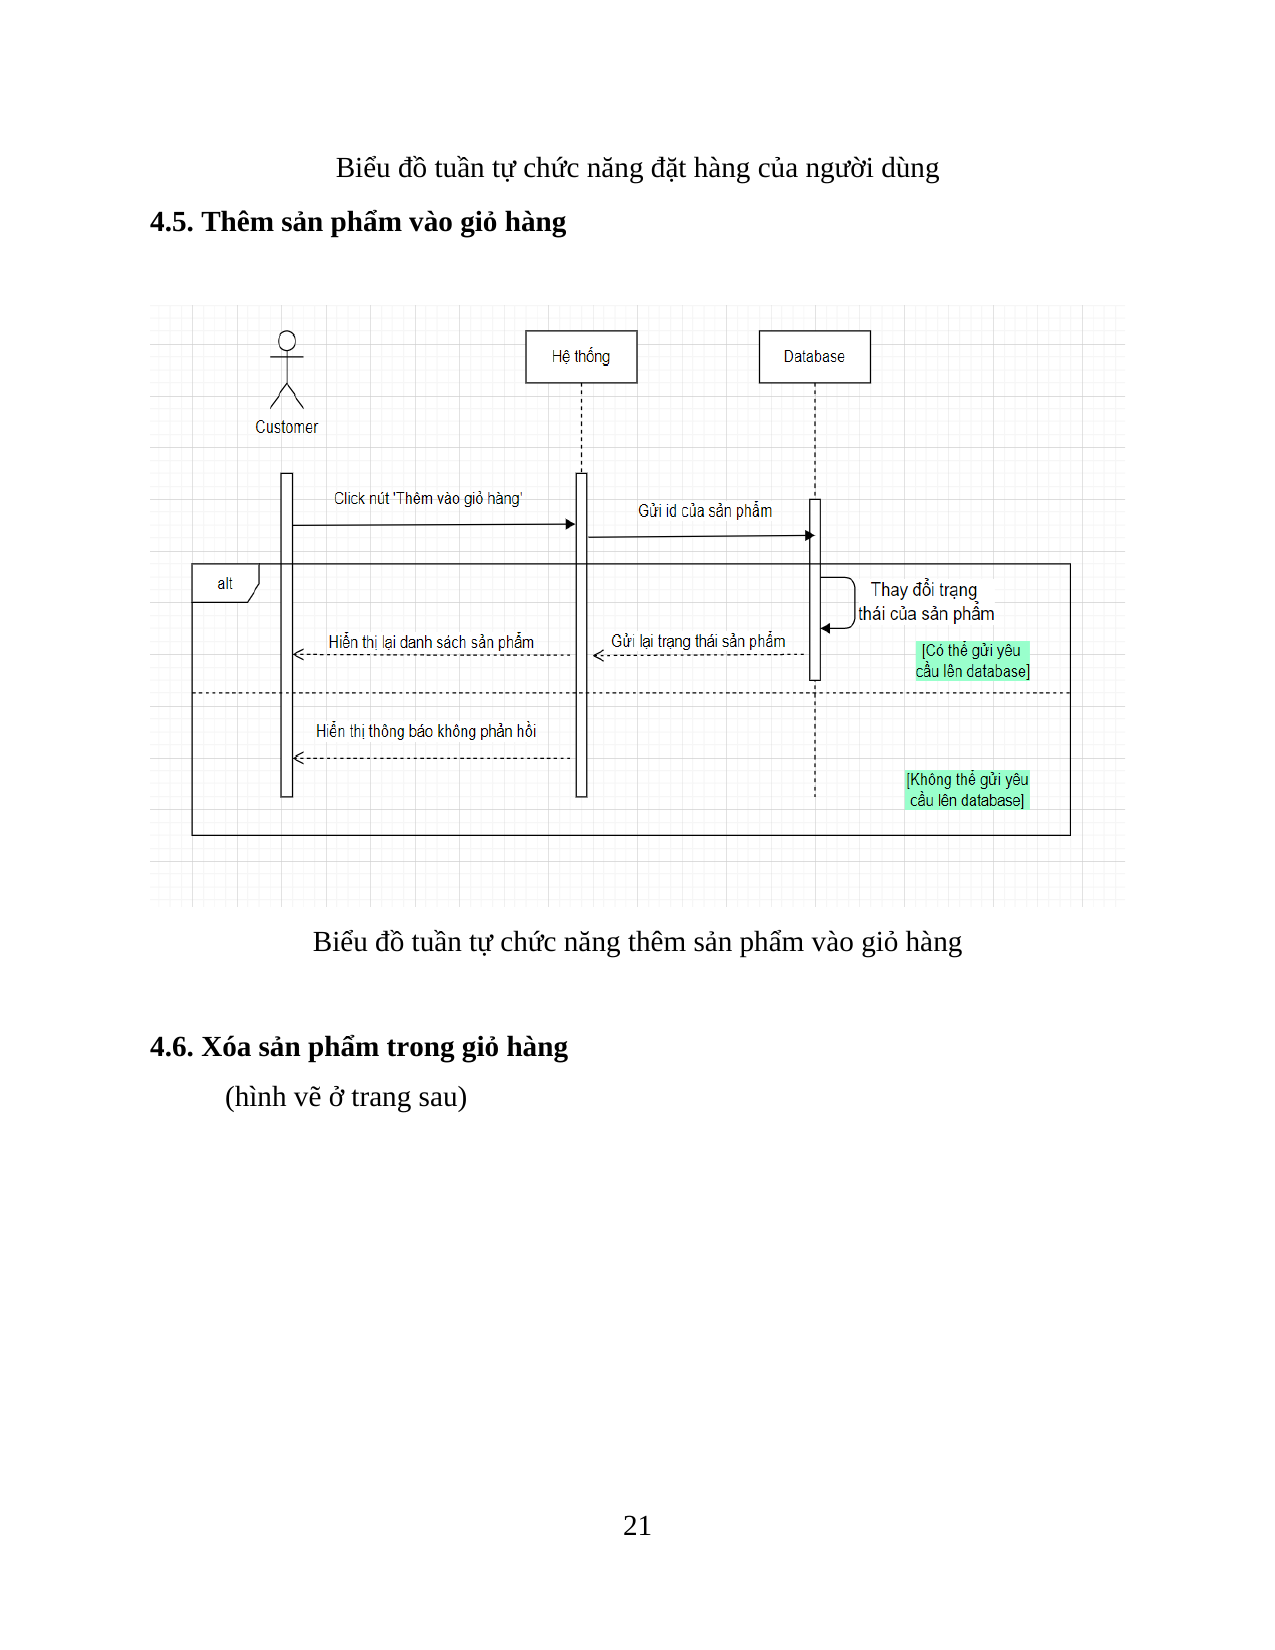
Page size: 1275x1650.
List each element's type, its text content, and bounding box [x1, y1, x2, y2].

picture [150, 305, 1125, 907]
text Biểu đồ tuần tự chức năng thêm sản phẩm vào giỏ hàng [150, 924, 1125, 957]
subtitle 4.5. Thêm sản phẩm vào giỏ hàng [150, 204, 1125, 238]
text (hình vẽ ở trang sau) [150, 1079, 1125, 1112]
text Biểu đồ tuần tự chức năng đặt hàng của người dùng [150, 150, 1125, 183]
subtitle 4.6. Xóa sản phẩm trong giỏ hàng [150, 1029, 1125, 1062]
